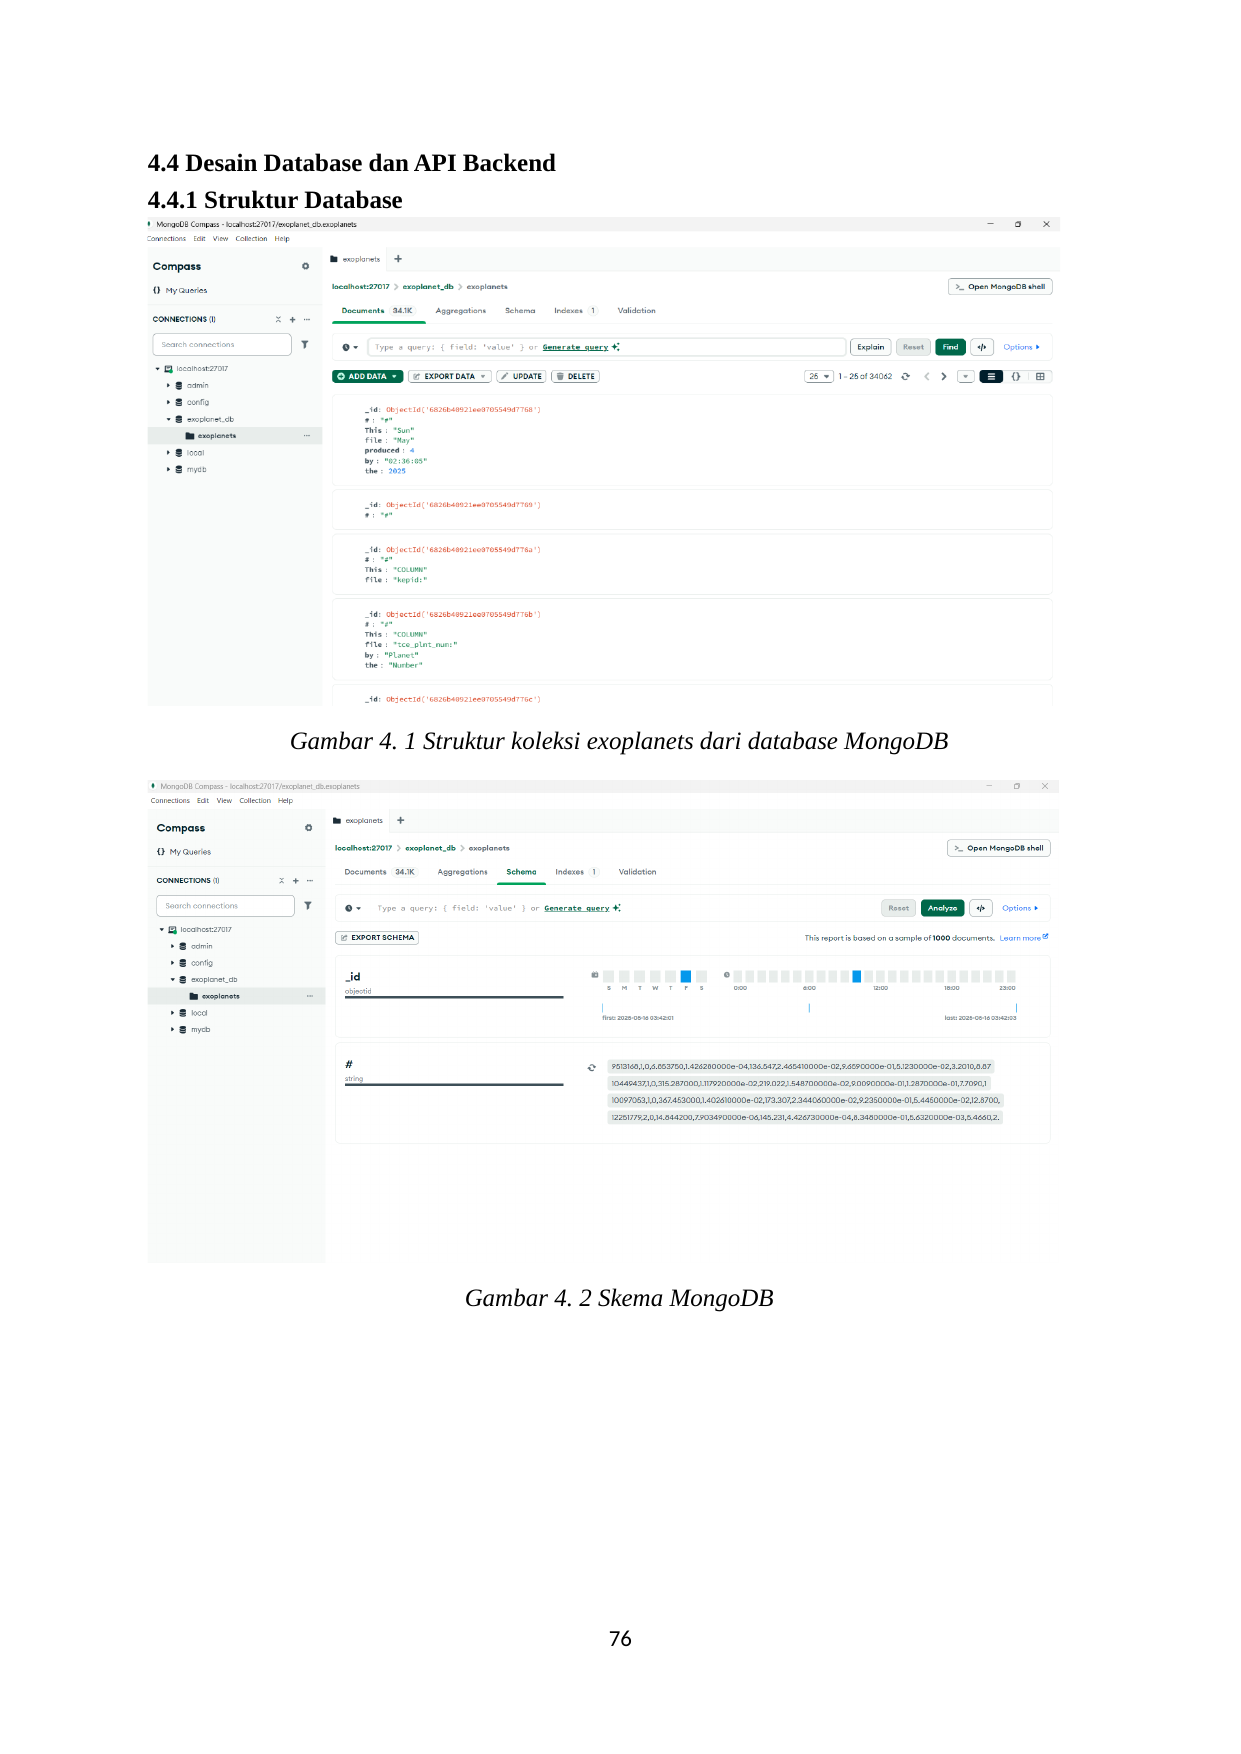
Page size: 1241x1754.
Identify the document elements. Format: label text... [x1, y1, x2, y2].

text Gambar 4. 2 Skema MongoDB [148, 1283, 1092, 1312]
subtitle 4.4.1 Struktur Database [148, 185, 1092, 214]
picture [147, 780, 1059, 1263]
subtitle 4.4 Desain Database dan API Backend [148, 148, 1092, 176]
picture [147, 217, 1061, 706]
text Gambar 4. 1 Struktur koleksi exoplanets dari database MongoDB [148, 726, 1092, 755]
